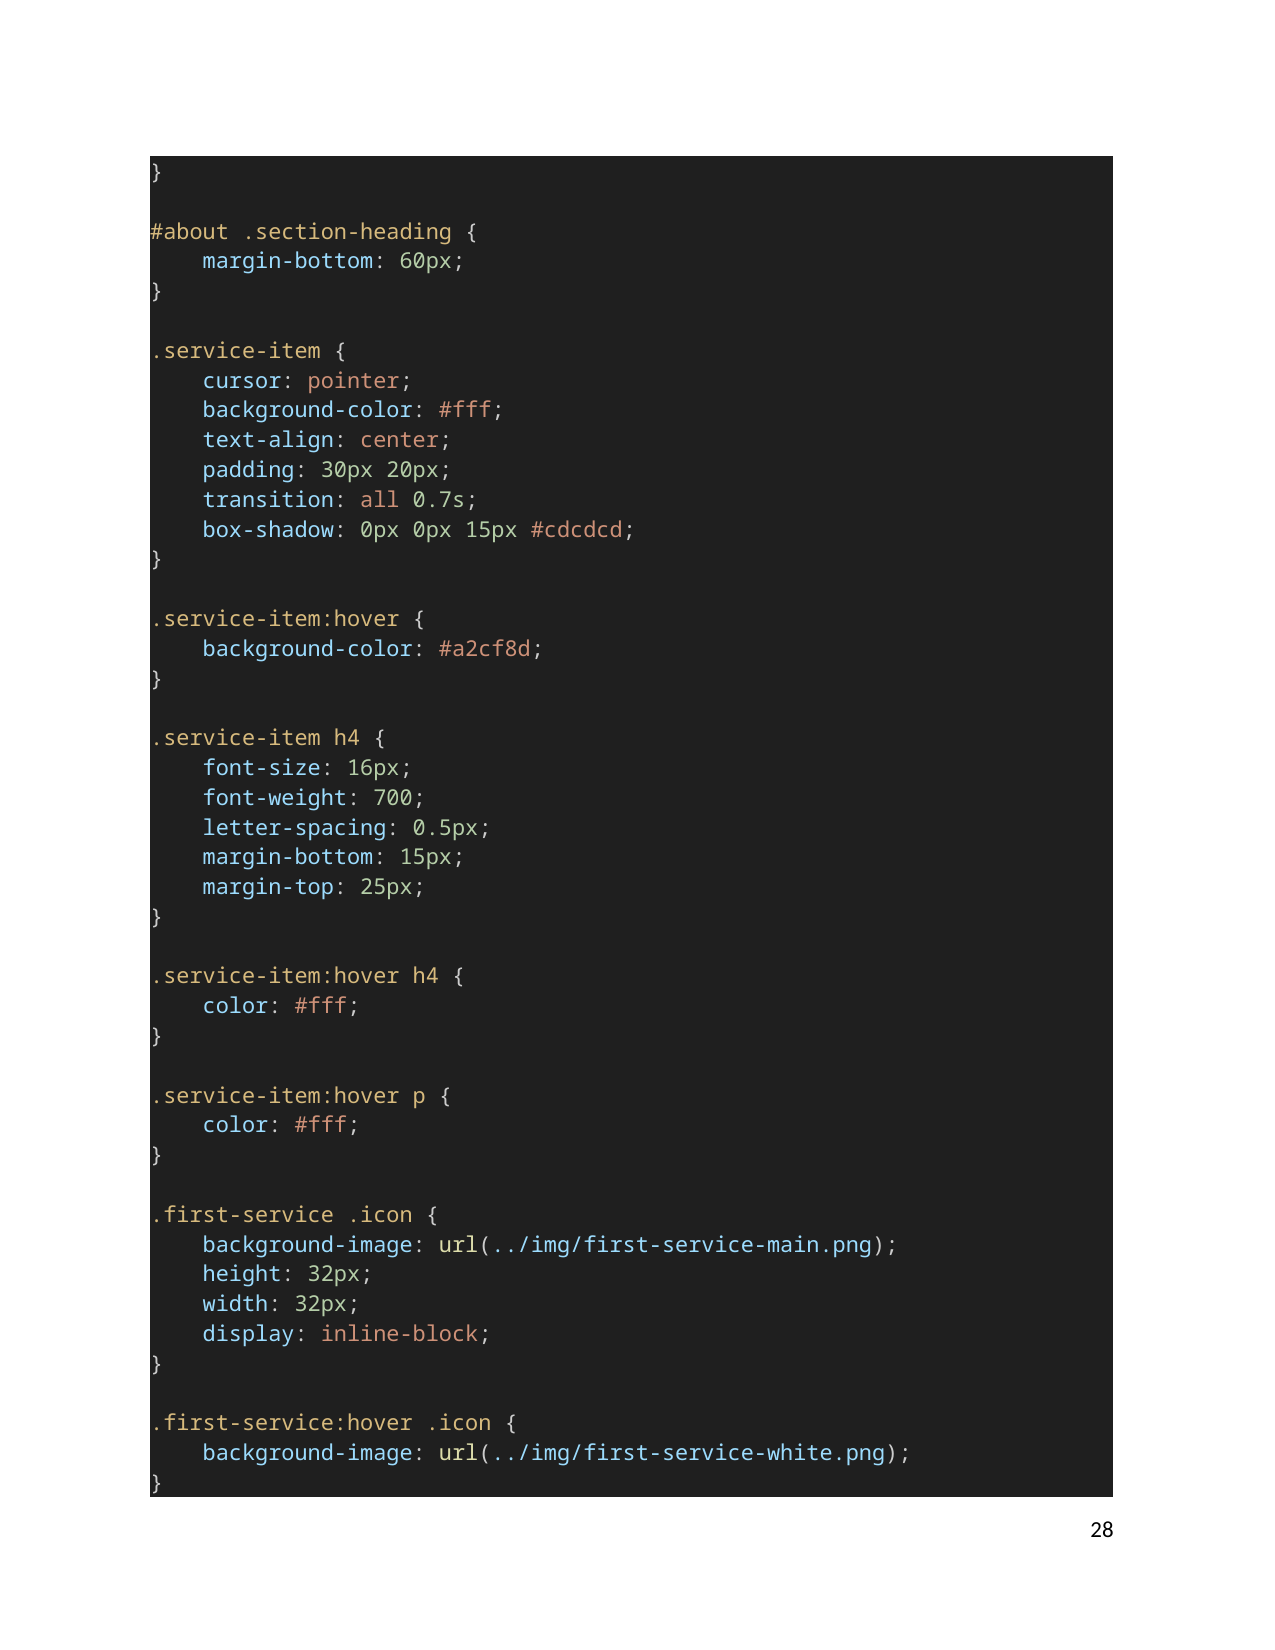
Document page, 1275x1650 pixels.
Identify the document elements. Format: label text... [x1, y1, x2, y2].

text background-image: url(../img/first-service-main.png); [150, 1228, 1113, 1258]
text } [150, 1348, 1113, 1377]
text .service-item:hover { [150, 603, 1113, 633]
text font-size: 16px; [150, 752, 1113, 782]
text margin-top: 25px; [150, 871, 1113, 901]
text font-weight: 700; [150, 782, 1113, 811]
text } [150, 662, 1113, 692]
text background-color: #a2cf8d; [150, 633, 1113, 662]
text } [150, 156, 1113, 186]
text .service-item { [150, 335, 1113, 364]
text padding: 30px 20px; [150, 454, 1113, 484]
text } [150, 1020, 1113, 1050]
text transition: all 0.7s; [150, 484, 1113, 513]
text } [150, 275, 1113, 305]
text letter-spacing: 0.5px; [150, 811, 1113, 841]
text width: 32px; [150, 1288, 1113, 1318]
text .service-item h4 { [150, 722, 1113, 752]
text text-align: center; [150, 424, 1113, 454]
text .service-item:hover h4 { [150, 960, 1113, 990]
text #about .section-heading { [150, 216, 1113, 245]
text display: inline-block; [150, 1318, 1113, 1348]
text .first-service .icon { [150, 1199, 1113, 1228]
text .first-service:hover .icon { [150, 1407, 1113, 1437]
text cursor: pointer; [150, 364, 1113, 394]
text color: #fff; [150, 1109, 1113, 1139]
text } [150, 1139, 1113, 1169]
text .service-item:hover p { [150, 1079, 1113, 1109]
text height: 32px; [150, 1258, 1113, 1288]
text color: #fff; [150, 990, 1113, 1020]
text } [150, 1467, 1113, 1497]
text background-color: #fff; [150, 394, 1113, 424]
text } [150, 901, 1113, 931]
text background-image: url(../img/first-service-white.png); [150, 1437, 1113, 1467]
text margin-bottom: 60px; [150, 245, 1113, 275]
text } [150, 543, 1113, 573]
text margin-bottom: 15px; [150, 841, 1113, 871]
text box-shadow: 0px 0px 15px #cdcdcd; [150, 513, 1113, 543]
